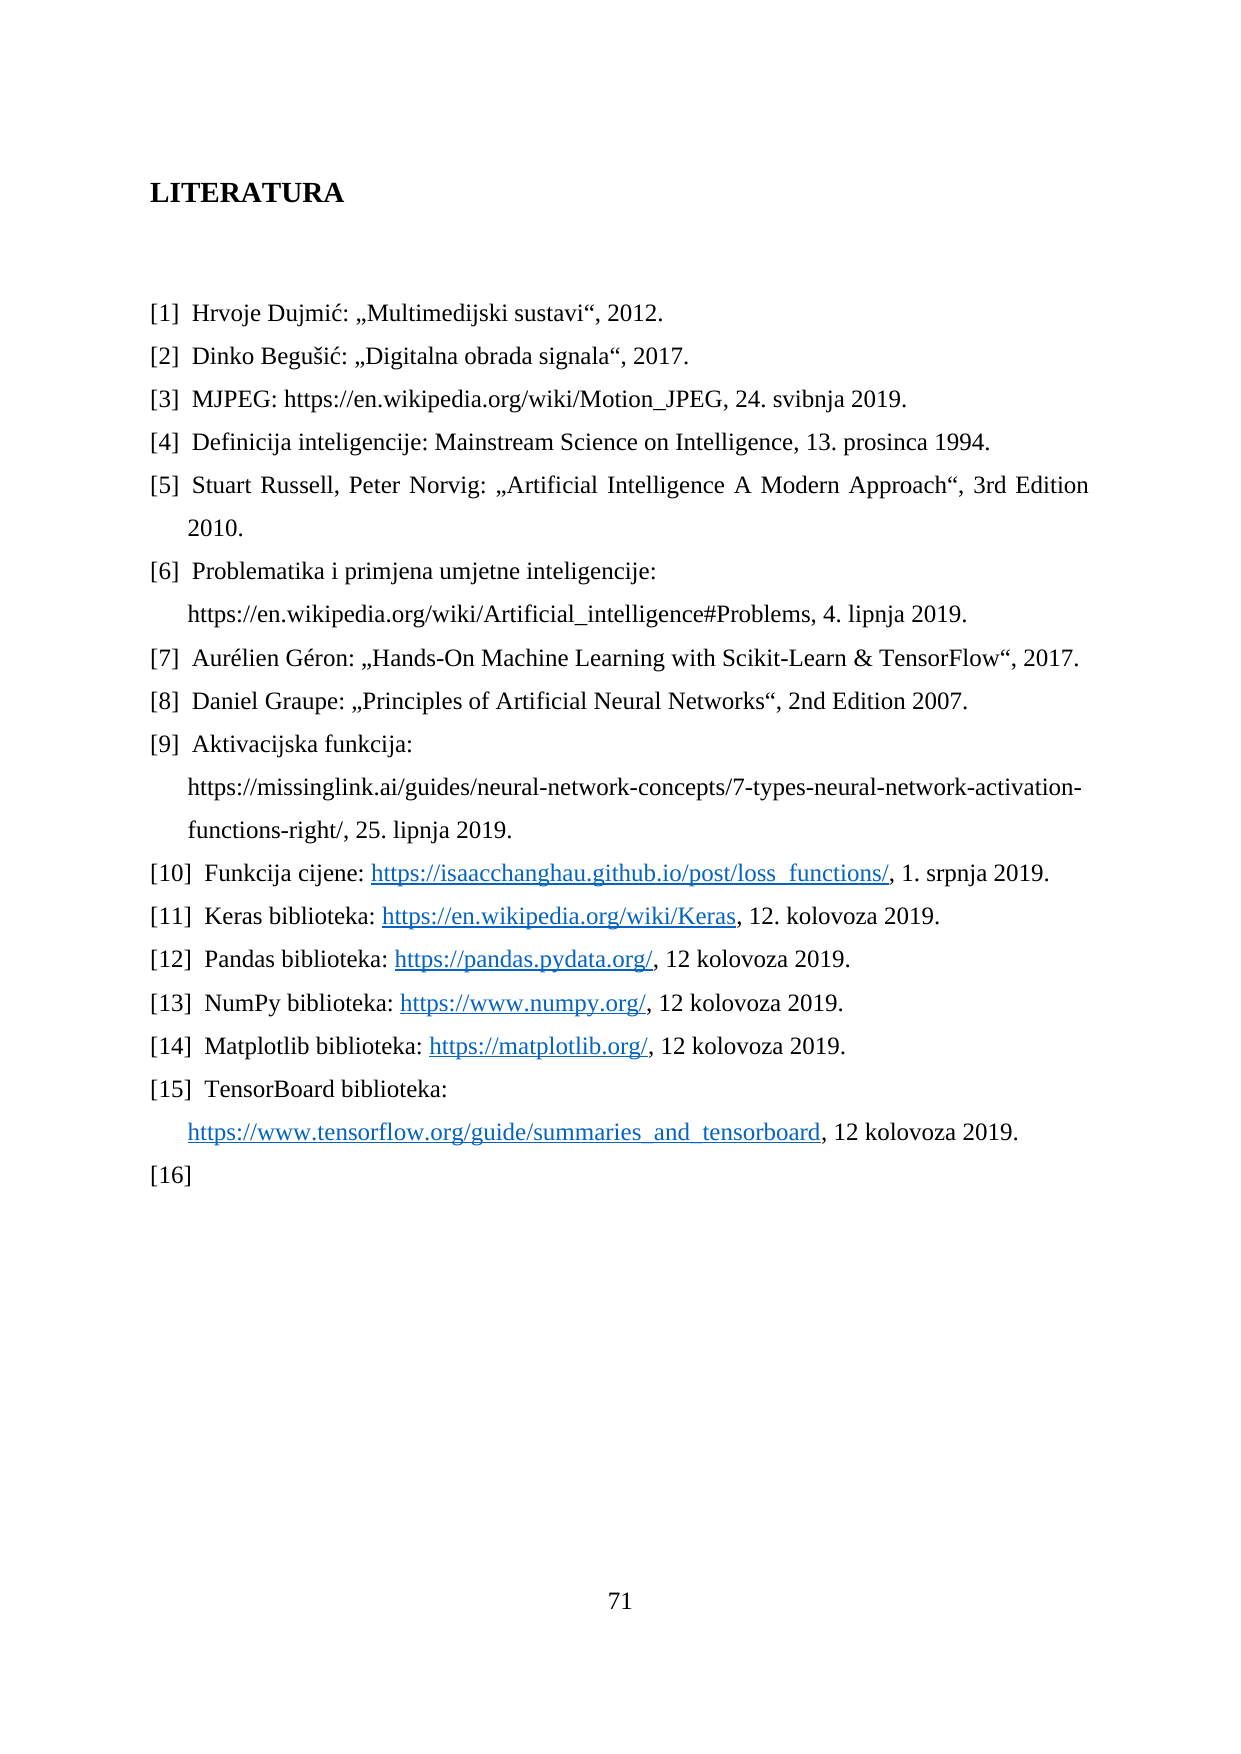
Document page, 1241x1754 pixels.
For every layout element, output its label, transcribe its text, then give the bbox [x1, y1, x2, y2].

list Pandas biblioteka: https://pandas.pydata.org/, 12 kolovoza 2019. [150, 944, 1090, 973]
list Daniel Graupe: „Principles of Artificial Neural Networks“, 2nd Edition 2007. [150, 686, 1090, 714]
list https://missinglink.ai/guides/neural-network-concepts/7-types-neural-network-activation-functions-right/, 25. lipnja 2019. [187, 772, 1090, 844]
list Problematika i primjena umjetne inteligencije: https://en.wikipedia.org/wiki/Artificial_intelligence#Problems, 4. lipnja 2019. [150, 556, 1090, 628]
list MJPEG: https://en.wikipedia.org/wiki/Motion_JPEG, 24. svibnja 2019. [150, 384, 1090, 413]
list Keras biblioteka: https://en.wikipedia.org/wiki/Keras, 12. kolovoza 2019. [150, 901, 1090, 930]
list TensorBoard biblioteka: https://www.tensorflow.org/guide/summaries_and_tensorboard, 12 kolovoza 2019. [150, 1074, 1090, 1146]
list Aurélien Géron: „Hands-On Machine Learning with Scikit-Learn & TensorFlow“, 2017. [150, 643, 1090, 671]
list Stuart Russell, Peter Norvig: „Artificial Intelligence A Modern Approach“, 3rd Edition 2010. [150, 470, 1090, 542]
list Dinko Begušić: „Digitalna obrada signala“, 2017. [150, 341, 1090, 369]
list Aktivacijska funkcija: [150, 729, 1090, 758]
list Funkcija cijene: https://isaacchanghau.github.io/post/loss_functions/, 1. srpnja 2019. [150, 858, 1090, 887]
list Definicija inteligencije: Mainstream Science on Intelligence, 13. prosinca 1994. [150, 427, 1090, 456]
subtitle LITERATURA [150, 175, 1090, 208]
list NumPy biblioteka: https://www.numpy.org/, 12 kolovoza 2019. [150, 988, 1090, 1016]
list Matplotlib biblioteka: https://matplotlib.org/, 12 kolovoza 2019. [150, 1031, 1090, 1059]
list Hrvoje Dujmić: „Multimedijski sustavi“, 2012. [150, 298, 1090, 326]
